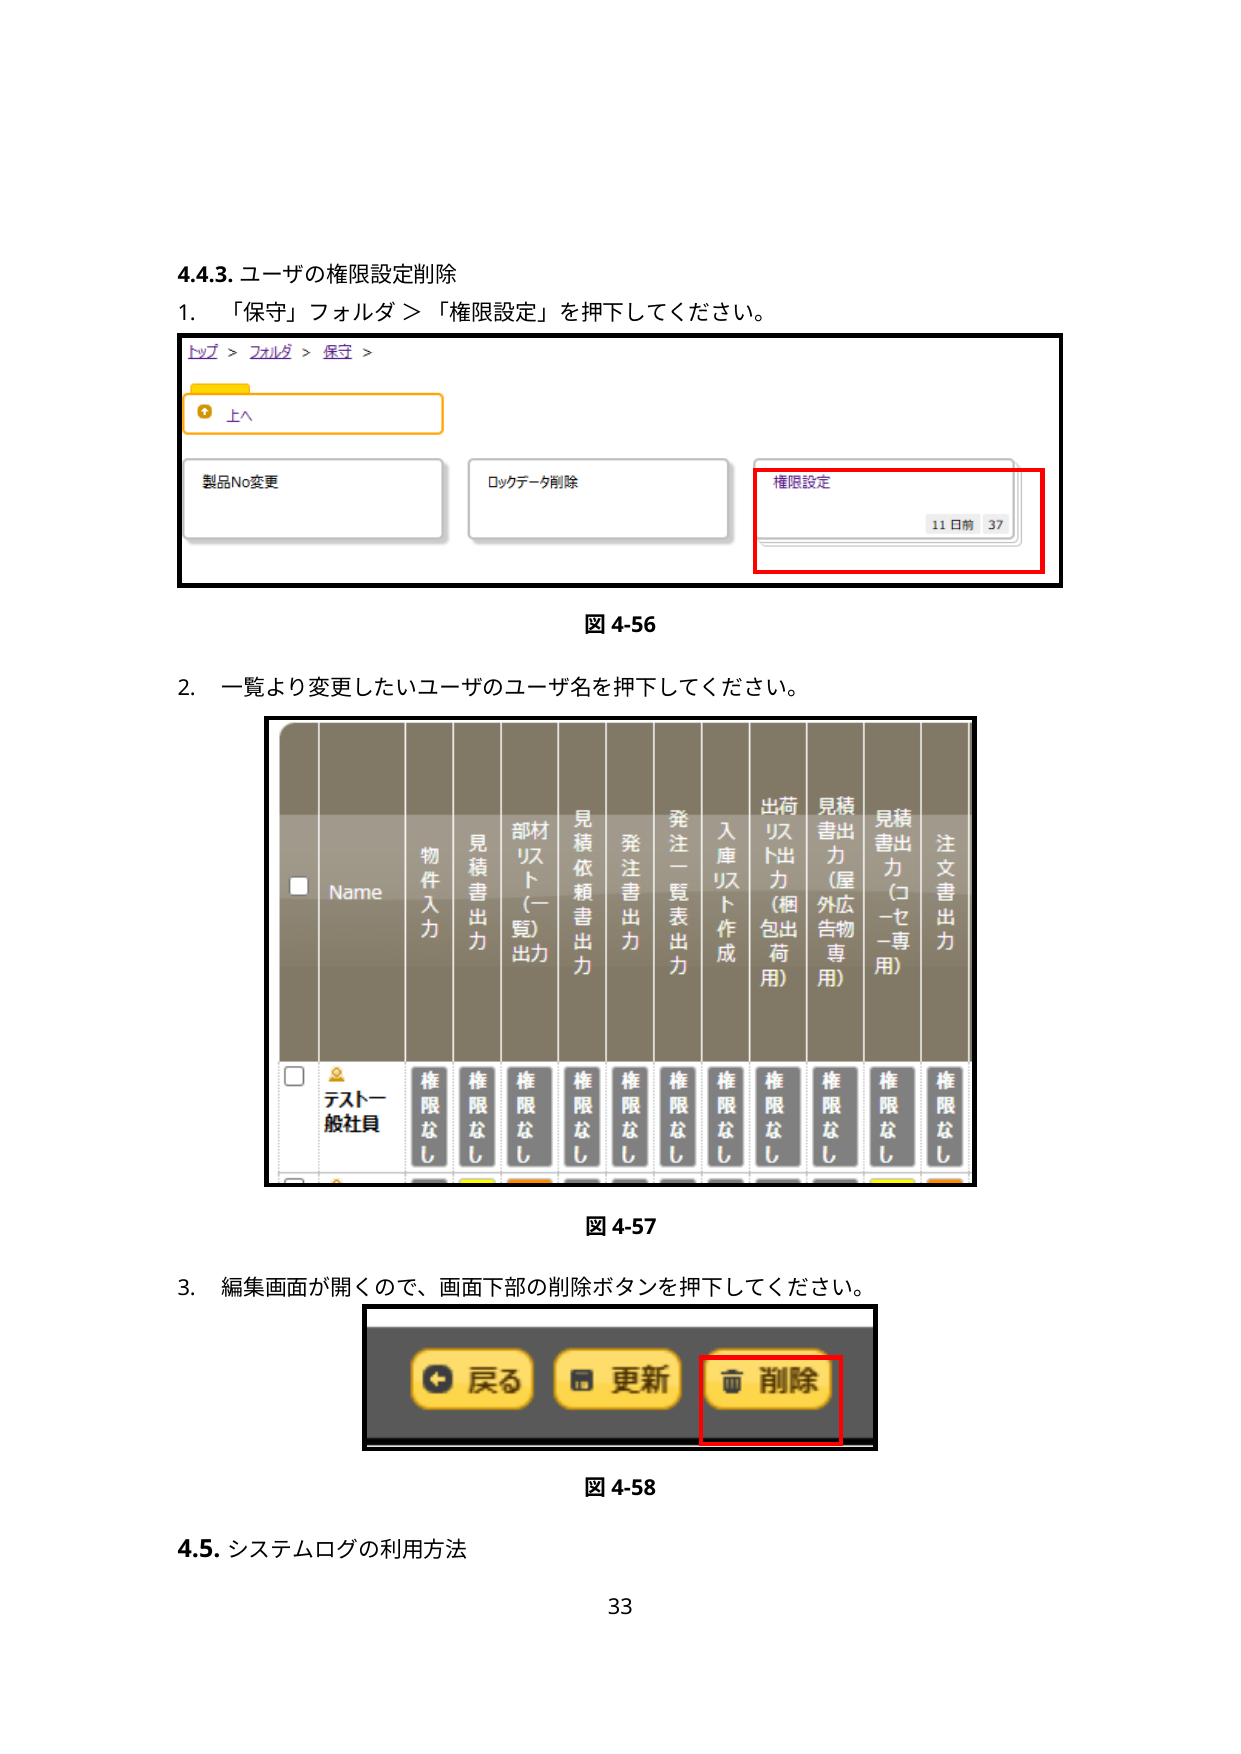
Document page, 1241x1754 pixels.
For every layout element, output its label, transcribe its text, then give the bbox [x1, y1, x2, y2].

list 「保守」フォルダ ＞ 「権限設定」を押下してください。 [177, 292, 1063, 329]
picture [367, 1309, 873, 1447]
subtitle システムログの利用方法 [177, 1529, 1041, 1567]
text 図 4-51 [177, 1467, 1063, 1504]
picture [269, 720, 972, 1183]
list 一覧より変更したいユーザのユーザ名を押下してください。 [177, 667, 1063, 704]
subtitle ユーザの権限設定削除 [177, 254, 1063, 292]
text 図 4-49 [177, 604, 1063, 642]
picture [182, 338, 1059, 583]
